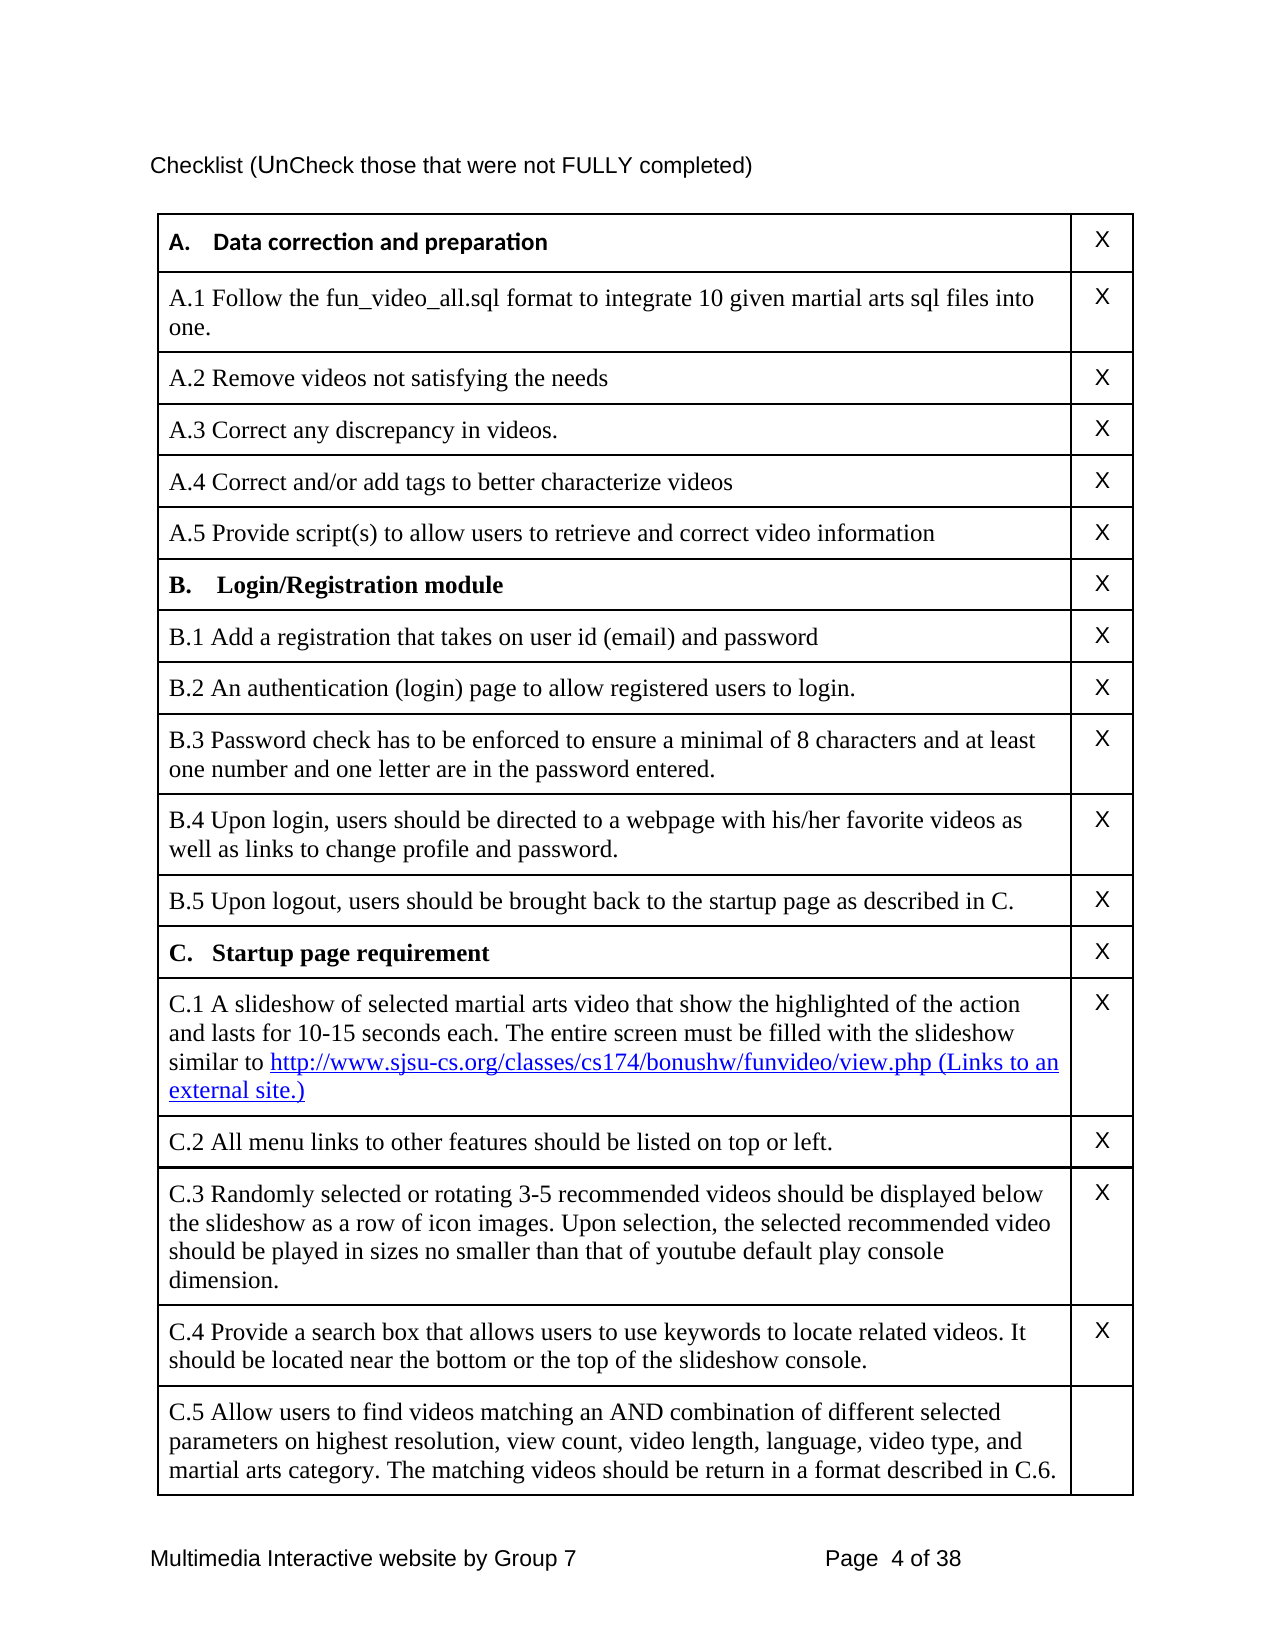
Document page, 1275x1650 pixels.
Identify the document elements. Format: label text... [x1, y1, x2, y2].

table_cell A.2 Remove videos not satisfying the needs [159, 353, 1070, 403]
table_cell X [1072, 927, 1132, 977]
table_cell X [1072, 611, 1132, 661]
table_cell X [1072, 1117, 1132, 1166]
table_cell B.4 Upon login, users should be directed to a webpage with his/her favorite videos as well as links to change profile and password. [159, 795, 1070, 873]
table_cell A.4 Correct and/or add tags to better characterize videos [159, 456, 1070, 506]
table_cell A.3 Correct any discrepancy in videos. [159, 405, 1070, 454]
table_cell B.3 Password check has to be enforced to ensure a minimal of 8 characters and at least one number and one letter are in the password entered. [159, 715, 1070, 793]
table_cell A.1 Follow the fun_video_all.sql format to integrate 10 given martial arts sql files into one. [159, 273, 1070, 351]
table_cell C. Startup page requirement [159, 927, 1070, 977]
table_cell X [1072, 663, 1132, 713]
table_cell B.1 Add a registration that takes on user id (email) and password [159, 611, 1070, 661]
table_cell C.2 All menu links to other features should be listed on top or left. [159, 1117, 1070, 1166]
table_cell B.2 An authentication (login) page to allow registered users to login. [159, 663, 1070, 713]
table_cell X [1072, 795, 1132, 873]
table_cell X [1072, 508, 1132, 558]
table_cell X [1072, 979, 1132, 1115]
table_cell [1072, 1387, 1132, 1494]
table_cell B. Login/Registration module [159, 560, 1070, 609]
table_cell B.5 Upon logout, users should be brought back to the startup page as described in C. [159, 876, 1070, 925]
table_cell X [1072, 1306, 1132, 1385]
table_cell A.5 Provide script(s) to allow users to retrieve and correct video information [159, 508, 1070, 558]
table_cell C.5 Allow users to find videos matching an AND combination of different selected parameters on highest resolution, view count, video length, language, video type, and martial arts category. The matching videos should be return in a format described in C.6. [159, 1387, 1070, 1494]
table_header A. Data correction and preparation [159, 215, 1070, 271]
table_cell C.4 Provide a search box that allows users to use keywords to locate related videos. It should be located near the bottom or the top of the slideshow console. [159, 1306, 1070, 1385]
table_cell X [1072, 405, 1132, 454]
table_cell X [1072, 353, 1132, 403]
table_cell X [1072, 456, 1132, 506]
table_cell X [1072, 876, 1132, 925]
text Checklist (UnCheck those that were not FULLY completed) [150, 150, 1125, 179]
table_cell C.1 A slideshow of selected martial arts video that show the highlighted of the action and lasts for 10-15 seconds each. The entire screen must be filled with the slideshow similar to http://www.sjsu-cs.org/classes/cs174/bonushw/funvideo/view.php (Links to an external site.) [159, 979, 1070, 1115]
table_cell C.3 Randomly selected or rotating 3-5 recommended videos should be displayed below the slideshow as a row of icon images. Upon selection, the selected recommended video should be played in sizes no smaller than that of youtube default play console dimension. [159, 1169, 1070, 1304]
table_cell X [1072, 715, 1132, 793]
table_header X [1072, 215, 1132, 271]
table_cell X [1072, 1169, 1132, 1304]
table_cell X [1072, 560, 1132, 609]
table_cell X [1072, 273, 1132, 351]
